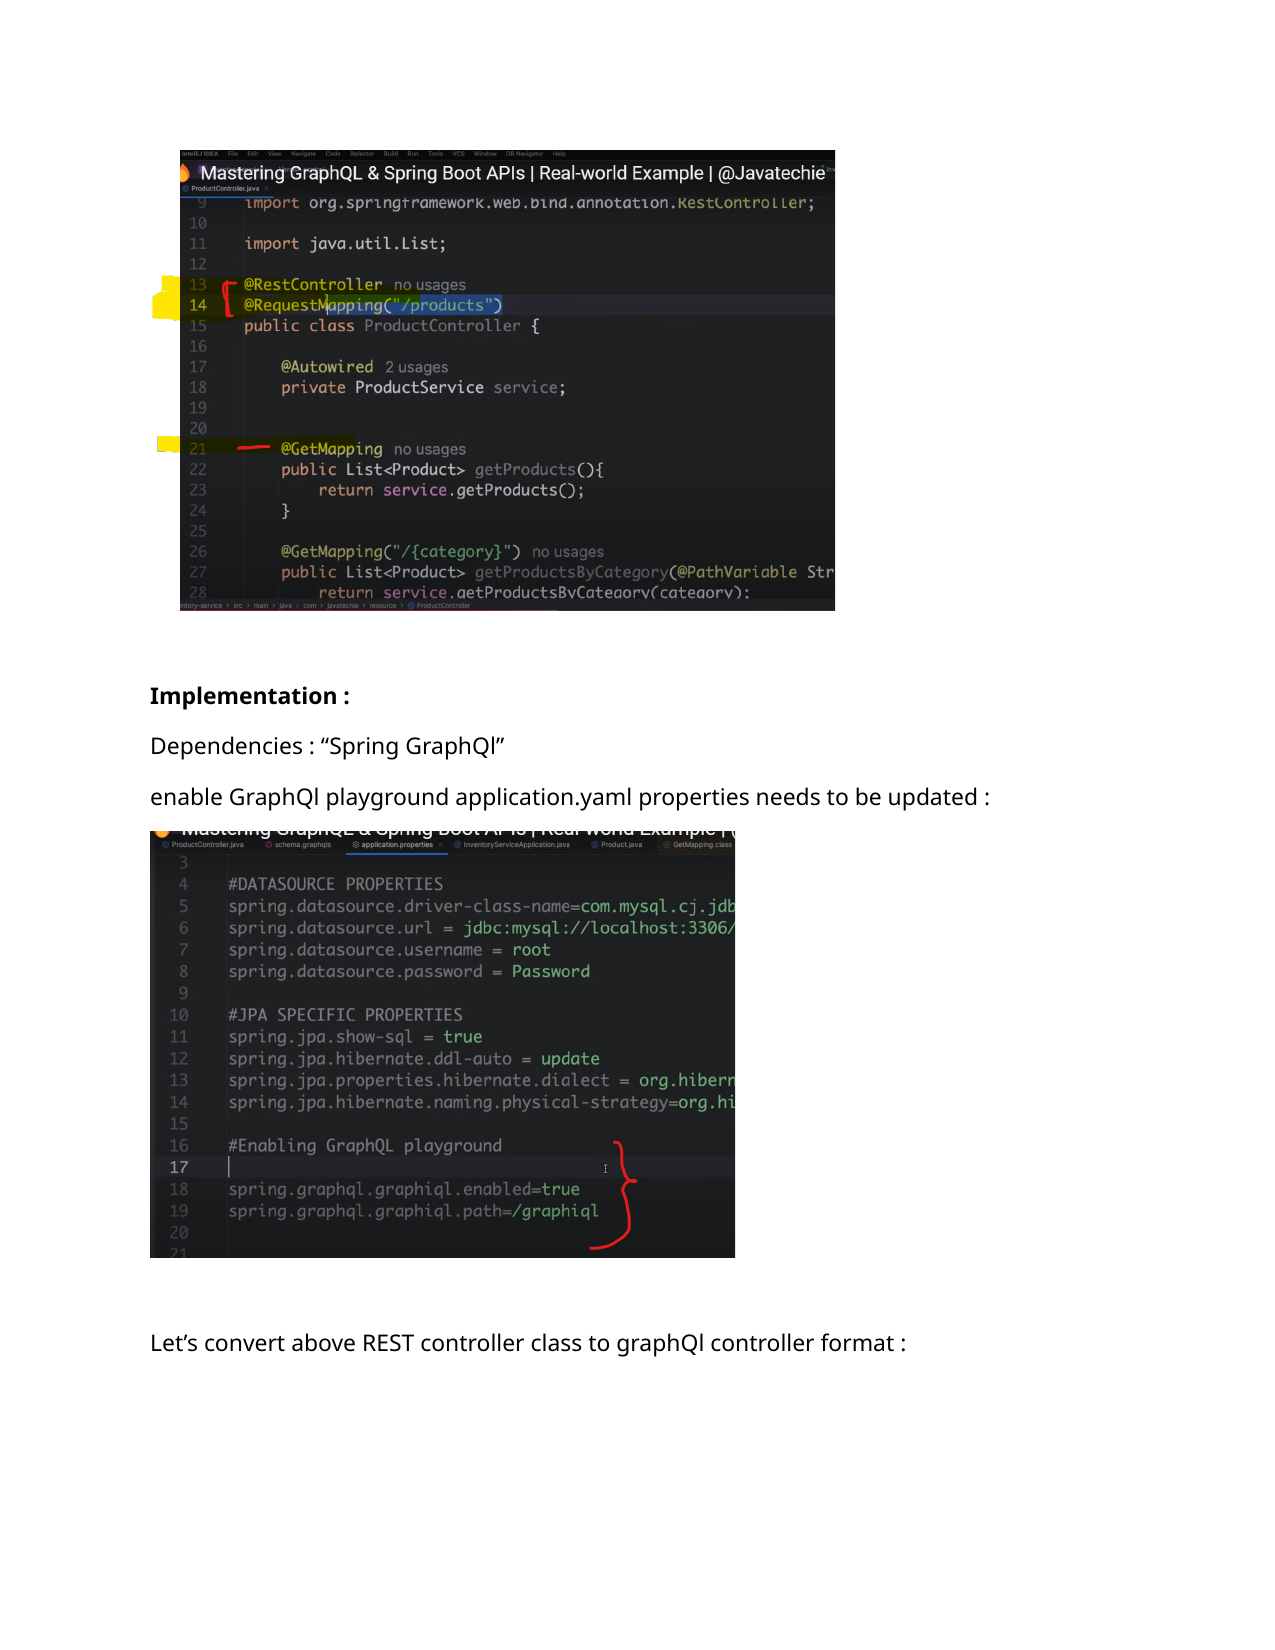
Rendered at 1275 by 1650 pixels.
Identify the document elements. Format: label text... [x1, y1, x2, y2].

text Let’s convert above REST controller class to graphQl controller format : [150, 1327, 1125, 1359]
text enable GraphQl playground application.yaml properties needs to be updated : [150, 781, 1125, 812]
text Dependencies : “Spring GraphQl” [150, 730, 1125, 761]
picture [150, 150, 836, 611]
text Implementation : [150, 680, 1125, 711]
picture [150, 831, 736, 1258]
